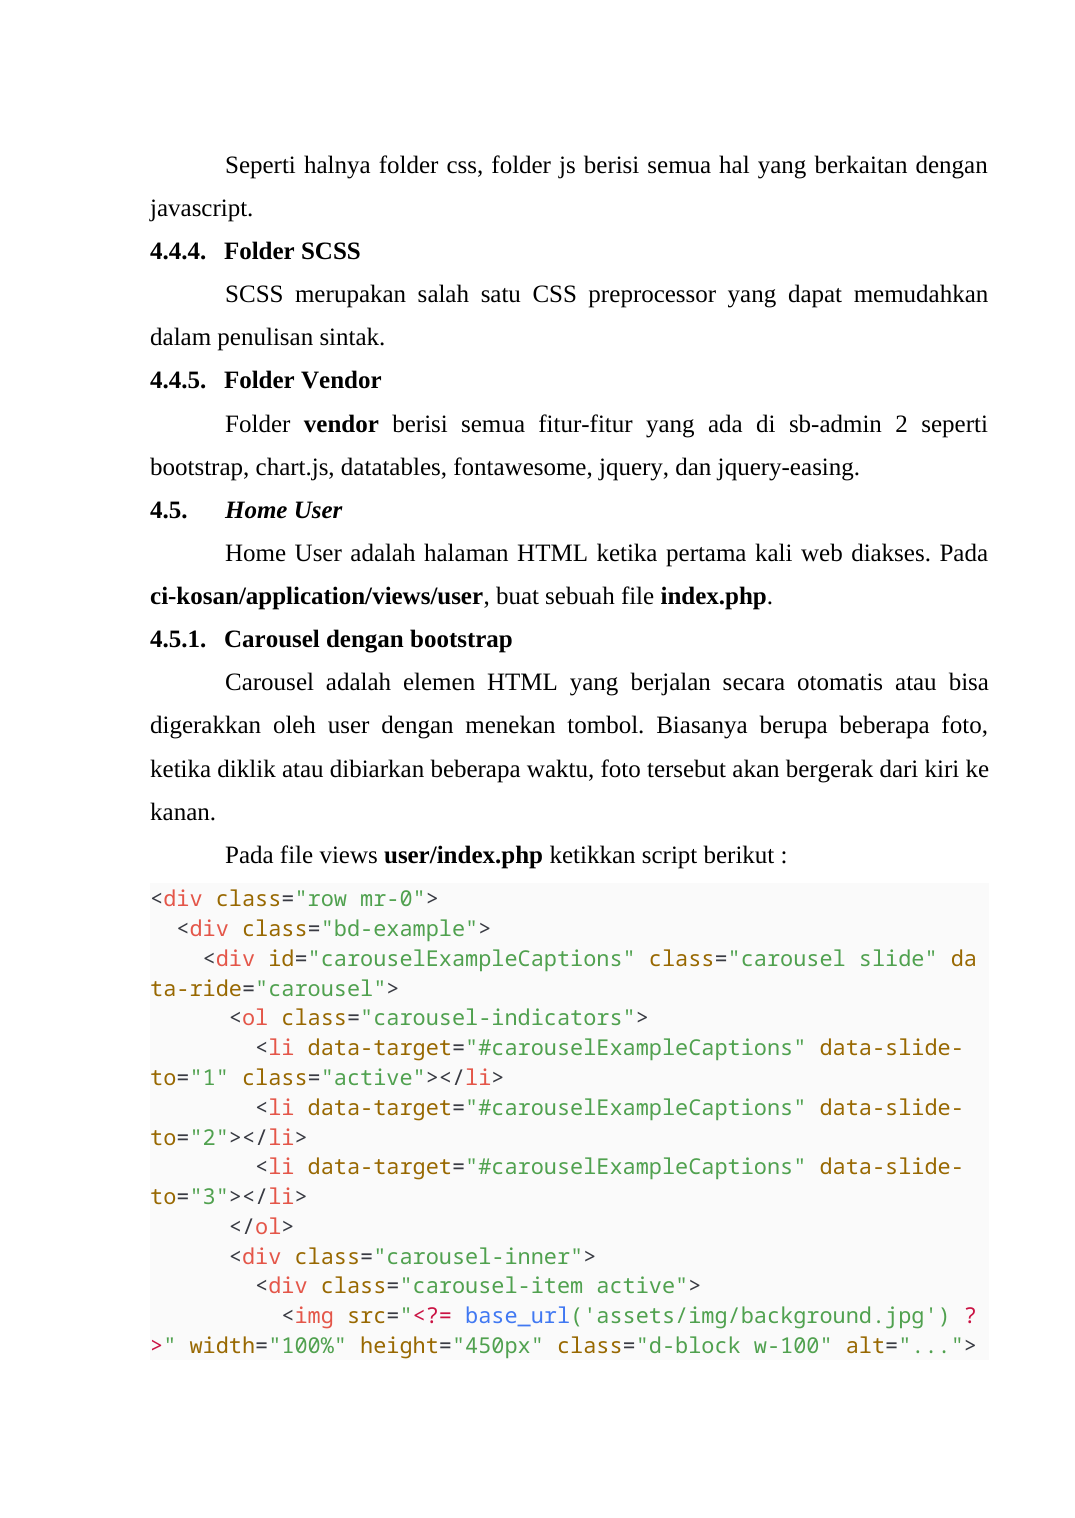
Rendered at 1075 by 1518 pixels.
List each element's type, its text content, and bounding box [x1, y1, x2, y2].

text <img src="<?= base_url('assets/img/background.jpg') ?>" width="100%" height="450px" class="d-block w-100" alt="..."> [150, 1300, 989, 1360]
text Folder SCSS [150, 236, 989, 265]
text Carousel dengan bootstrap [150, 624, 989, 653]
text Home User [150, 495, 989, 524]
text Home User adalah halaman HTML ketika pertama kali web diakses. Pada ci-kosan/application/views/user, buat sebuah file index.php. [150, 538, 989, 610]
text Folder vendor berisi semua fitur-fitur yang ada di sb-admin 2 seperti bootstrap, chart.js, datatables, fontawesome, jquery, dan jquery-easing. [150, 409, 989, 481]
text Pada file views user/index.php ketikkan script berikut : [150, 840, 989, 869]
text <div class="bd-example"> [150, 913, 989, 943]
text </ol> [150, 1211, 989, 1241]
text SCSS merupakan salah satu CSS preprocessor yang dapat memudahkan dalam penulisan sintak. [150, 279, 989, 351]
text Carousel adalah elemen HTML yang berjalan secara otomatis atau bisa digerakkan oleh user dengan menekan tombol. Biasanya berupa beberapa foto, ketika diklik atau dibiarkan beberapa waktu, foto tersebut akan bergerak dari kiri ke kanan. [150, 667, 989, 826]
text <div class="row mr-0"> [150, 883, 989, 913]
text <li data-target="#carouselExampleCaptions" data-slide-to="3"></li> [150, 1151, 989, 1211]
text <li data-target="#carouselExampleCaptions" data-slide-to="1" class="active"></li> [150, 1032, 989, 1092]
text <div class="carousel-inner"> [150, 1241, 989, 1270]
text <div class="carousel-item active"> [150, 1270, 989, 1300]
text <li data-target="#carouselExampleCaptions" data-slide-to="2"></li> [150, 1092, 989, 1151]
text Seperti halnya folder css, folder js berisi semua hal yang berkaitan dengan javascript. [150, 150, 989, 222]
text <ol class="carousel-indicators"> [150, 1002, 989, 1032]
text <div id="carouselExampleCaptions" class="carousel slide" data-ride="carousel"> [150, 943, 989, 1002]
text Folder Vendor [150, 366, 989, 394]
